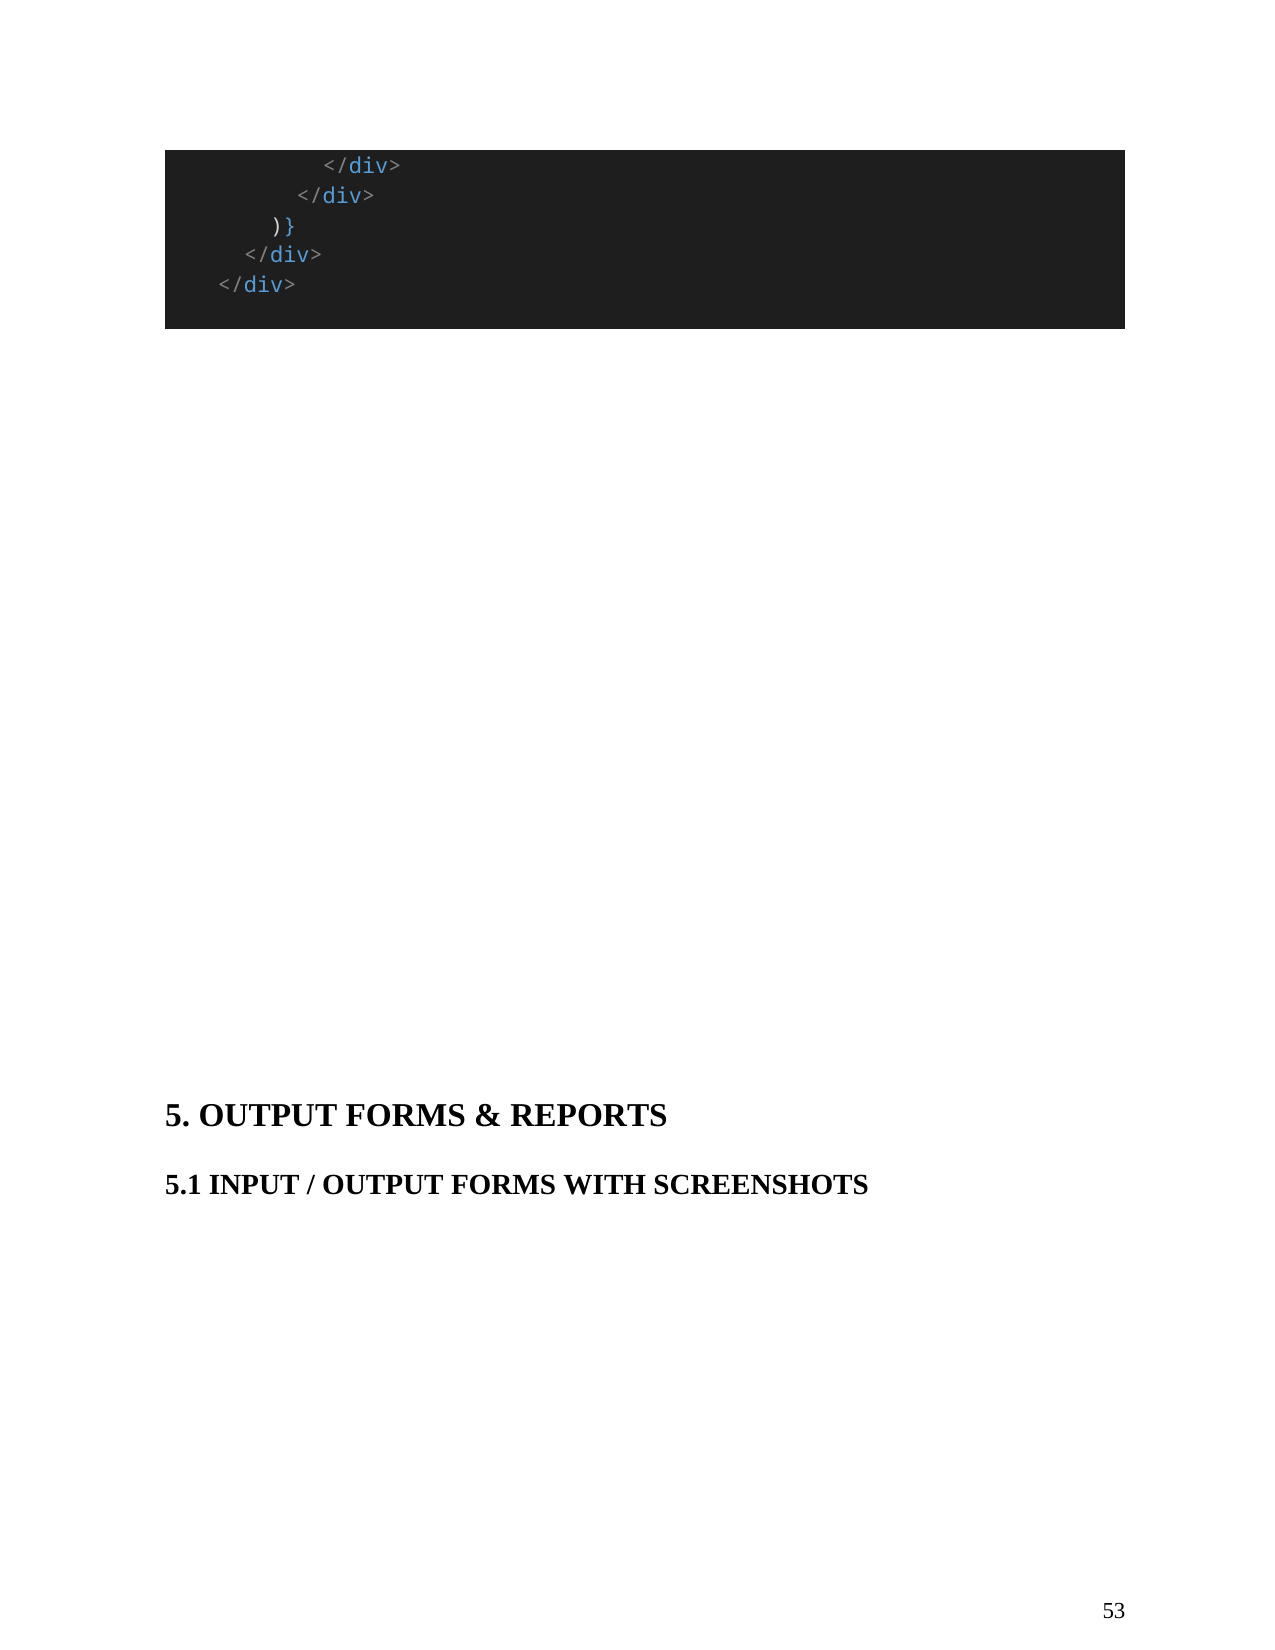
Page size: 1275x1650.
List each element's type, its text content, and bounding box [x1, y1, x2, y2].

text )} [165, 209, 1125, 239]
text 5.1 INPUT / OUTPUT FORMS WITH SCREENSHOTS [165, 1167, 1125, 1201]
text 5. OUTPUT FORMS & REPORTS [165, 1095, 1125, 1134]
text </div> [165, 239, 1125, 269]
text </div> [165, 269, 1125, 299]
text </div> [165, 180, 1125, 209]
text </div> [165, 150, 1125, 180]
